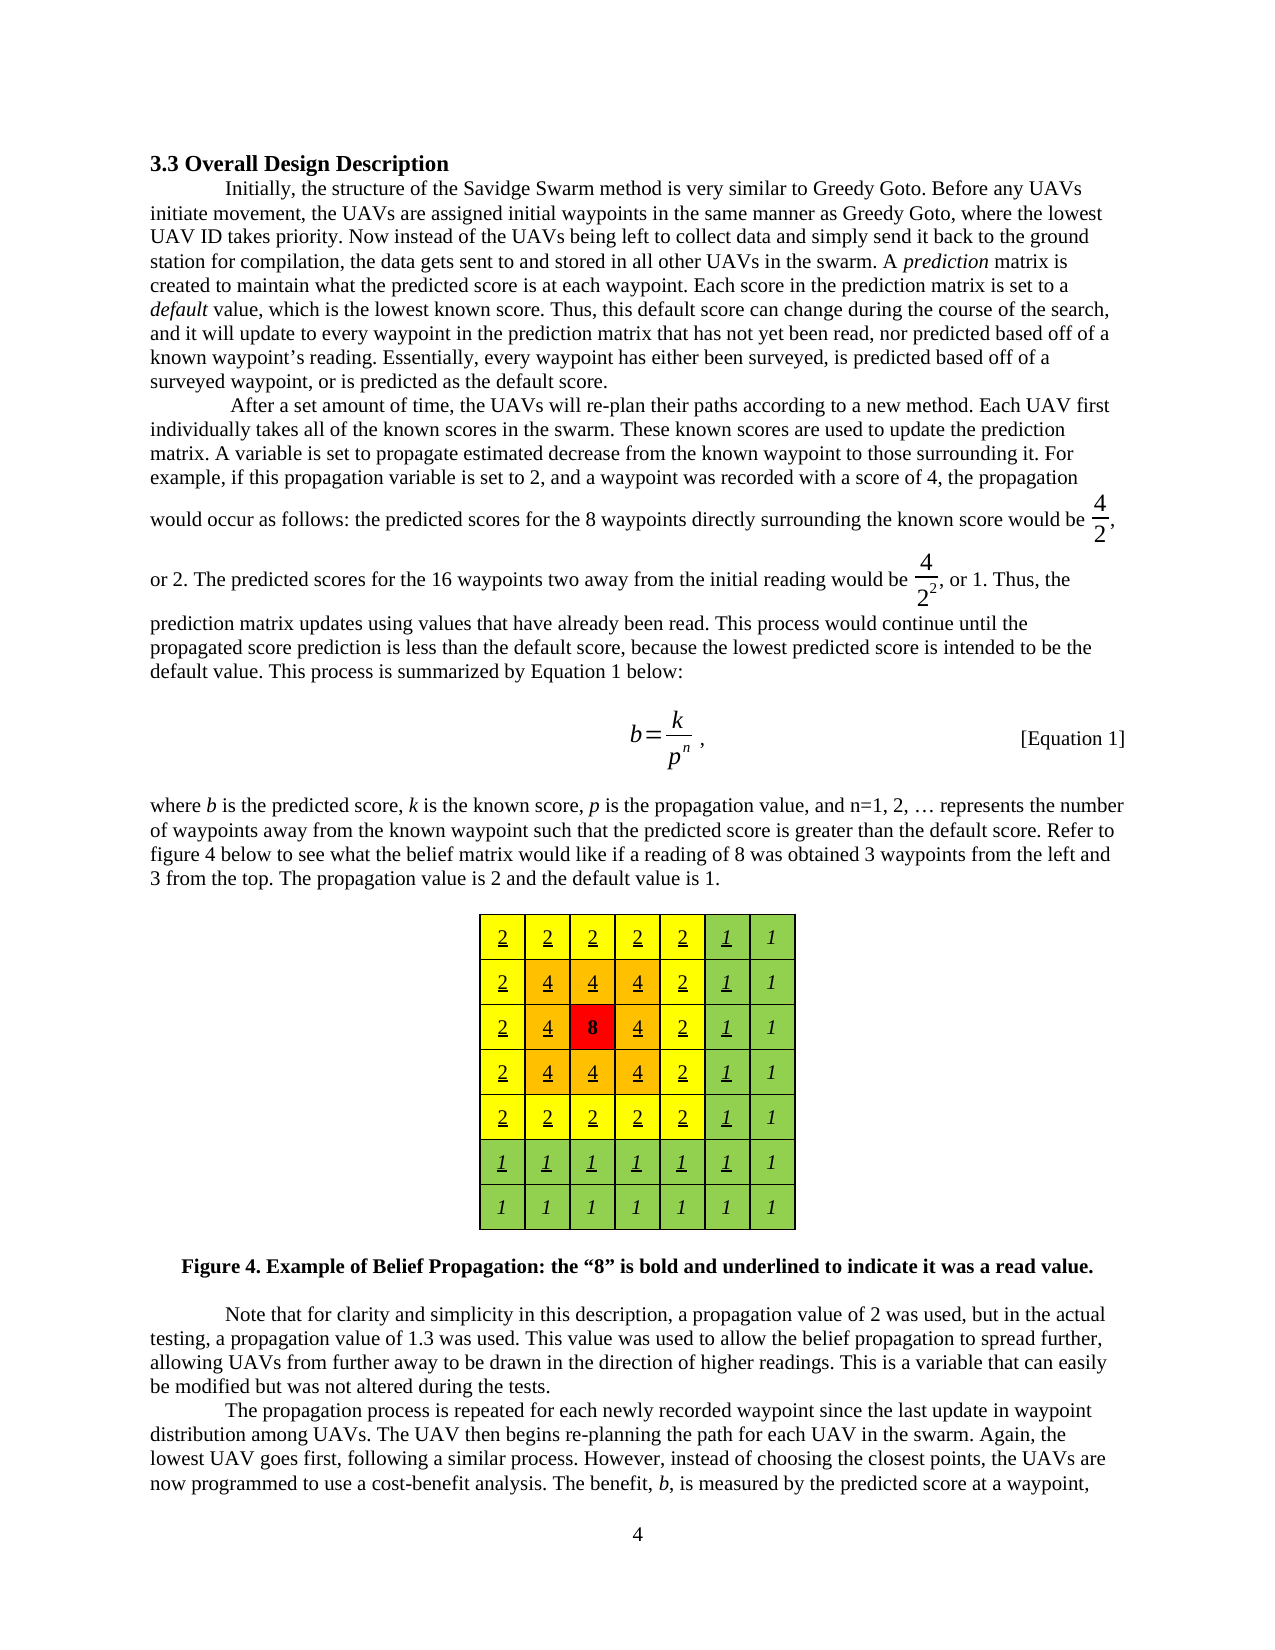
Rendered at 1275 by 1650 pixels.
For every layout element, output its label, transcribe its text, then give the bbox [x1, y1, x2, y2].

table_cell 2 [571, 1095, 614, 1139]
table_cell 2 [481, 1005, 524, 1049]
text Figure 4. Example of Belief Propagation: the “8” is bold and underlined to indicate it was a read value. [150, 1254, 1125, 1278]
table_header 2 [481, 915, 524, 959]
text After a set amount of time, the UAVs will re-plan their paths according to a new method. Each UAV first individually takes all of the known scores in the swarm. These known scores are used to update the prediction matrix. A variable is set to propagate estimated decrease from the known waypoint to those surrounding it. For example, if this propagation variable is set to 2, and a waypoint was recorded with a score of 4, the propagation would occur as follows: the predicted scores for the 8 waypoints directly surrounding the known score would be , or 2. The predicted scores for the 16 waypoints two away from the initial reading would be , or 1. Thus, the prediction matrix updates using values that have already been read. This process would continue until the propagated score prediction is less than the default score, because the lowest predicted score is intended to be the default value. This process is summarized by Equation 1 below: [150, 393, 1125, 683]
table_cell 1 [706, 1095, 749, 1139]
table_cell 4 [526, 1050, 569, 1094]
table_cell 2 [481, 960, 524, 1004]
table_header 2 [571, 915, 614, 959]
table_cell 2 [481, 1095, 524, 1139]
text Note that for clarity and simplicity in this description, a propagation value of 2 was used, but in the actual testing, a propagation value of 1.3 was used. This value was used to allow the belief propagation to spread further, allowing UAVs from further away to be drawn in the direction of higher readings. This is a variable that can easily be modified but was not altered during the tests. [150, 1302, 1125, 1398]
table_cell 1 [481, 1140, 524, 1184]
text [150, 1398, 1125, 1494]
table_cell 2 [616, 1095, 659, 1139]
table_cell 1 [751, 1050, 794, 1094]
table_cell 1 [751, 960, 794, 1004]
table_header 2 [526, 915, 569, 959]
table_cell 2 [481, 1050, 524, 1094]
table_cell 4 [571, 1050, 614, 1094]
table_cell 1 [616, 1140, 659, 1184]
table_cell 2 [661, 1095, 704, 1139]
table_cell 1 [526, 1185, 569, 1229]
table_cell 4 [616, 1050, 659, 1094]
table_cell 4 [571, 960, 614, 1004]
table_cell 2 [661, 1050, 704, 1094]
table_cell 4 [616, 960, 659, 1004]
table_cell 1 [751, 1005, 794, 1049]
table_header 2 [616, 915, 659, 959]
table_cell 1 [661, 1185, 704, 1229]
table_cell 2 [661, 1005, 704, 1049]
text 3.3 Overall Design Description [150, 150, 1125, 176]
table_cell 1 [661, 1140, 704, 1184]
table_cell 2 [661, 960, 704, 1004]
table_cell 1 [571, 1185, 614, 1229]
table_cell 4 [616, 1005, 659, 1049]
table_cell 4 [526, 1005, 569, 1049]
text , [Equation 1] [225, 707, 1125, 769]
table_cell 1 [571, 1140, 614, 1184]
table_cell 2 [526, 1095, 569, 1139]
table_cell 1 [706, 1140, 749, 1184]
table_cell 1 [706, 1050, 749, 1094]
text Initially, the structure of the Savidge Swarm method is very similar to Greedy Goto. Before any UAVs initiate movement, the UAVs are assigned initial waypoints in the same manner as Greedy Goto, where the lowest UAV ID takes priority. Now instead of the UAVs being left to collect data and simply send it back to the ground station for compilation, the data gets sent to and stored in all other UAVs in the swarm. A prediction matrix is created to maintain what the predicted score is at each waypoint. Each score in the prediction matrix is set to a default value, which is the lowest known score. Thus, this default score can change during the course of the search, and it will update to every waypoint in the prediction matrix that has not yet been read, nor predicted based off of a known waypoint’s reading. Essentially, every waypoint has either been surveyed, is predicted based off of a surveyed waypoint, or is predicted as the default score. [150, 176, 1125, 393]
table_cell 1 [751, 1140, 794, 1184]
table_header 1 [706, 915, 749, 959]
table_cell 1 [706, 1005, 749, 1049]
table_cell 1 [616, 1185, 659, 1229]
table_header 2 [661, 915, 704, 959]
table_cell 1 [526, 1140, 569, 1184]
table_cell 1 [706, 960, 749, 1004]
table_cell 4 [526, 960, 569, 1004]
table_cell 1 [481, 1185, 524, 1229]
table_cell 8 [571, 1005, 614, 1049]
text where b is the predicted score, k is the known score, p is the propagation value, and n=1, 2, … represents the number of waypoints away from the known waypoint such that the predicted score is greater than the default score. Refer to figure 4 below to see what the belief matrix would like if a reading of 8 was obtained 3 waypoints from the left and 3 from the top. The propagation value is 2 and the default value is 1. [150, 793, 1125, 890]
table_cell 1 [751, 1095, 794, 1139]
table_cell 1 [751, 1185, 794, 1229]
table_cell 1 [706, 1185, 749, 1229]
table_header 1 [751, 915, 794, 959]
